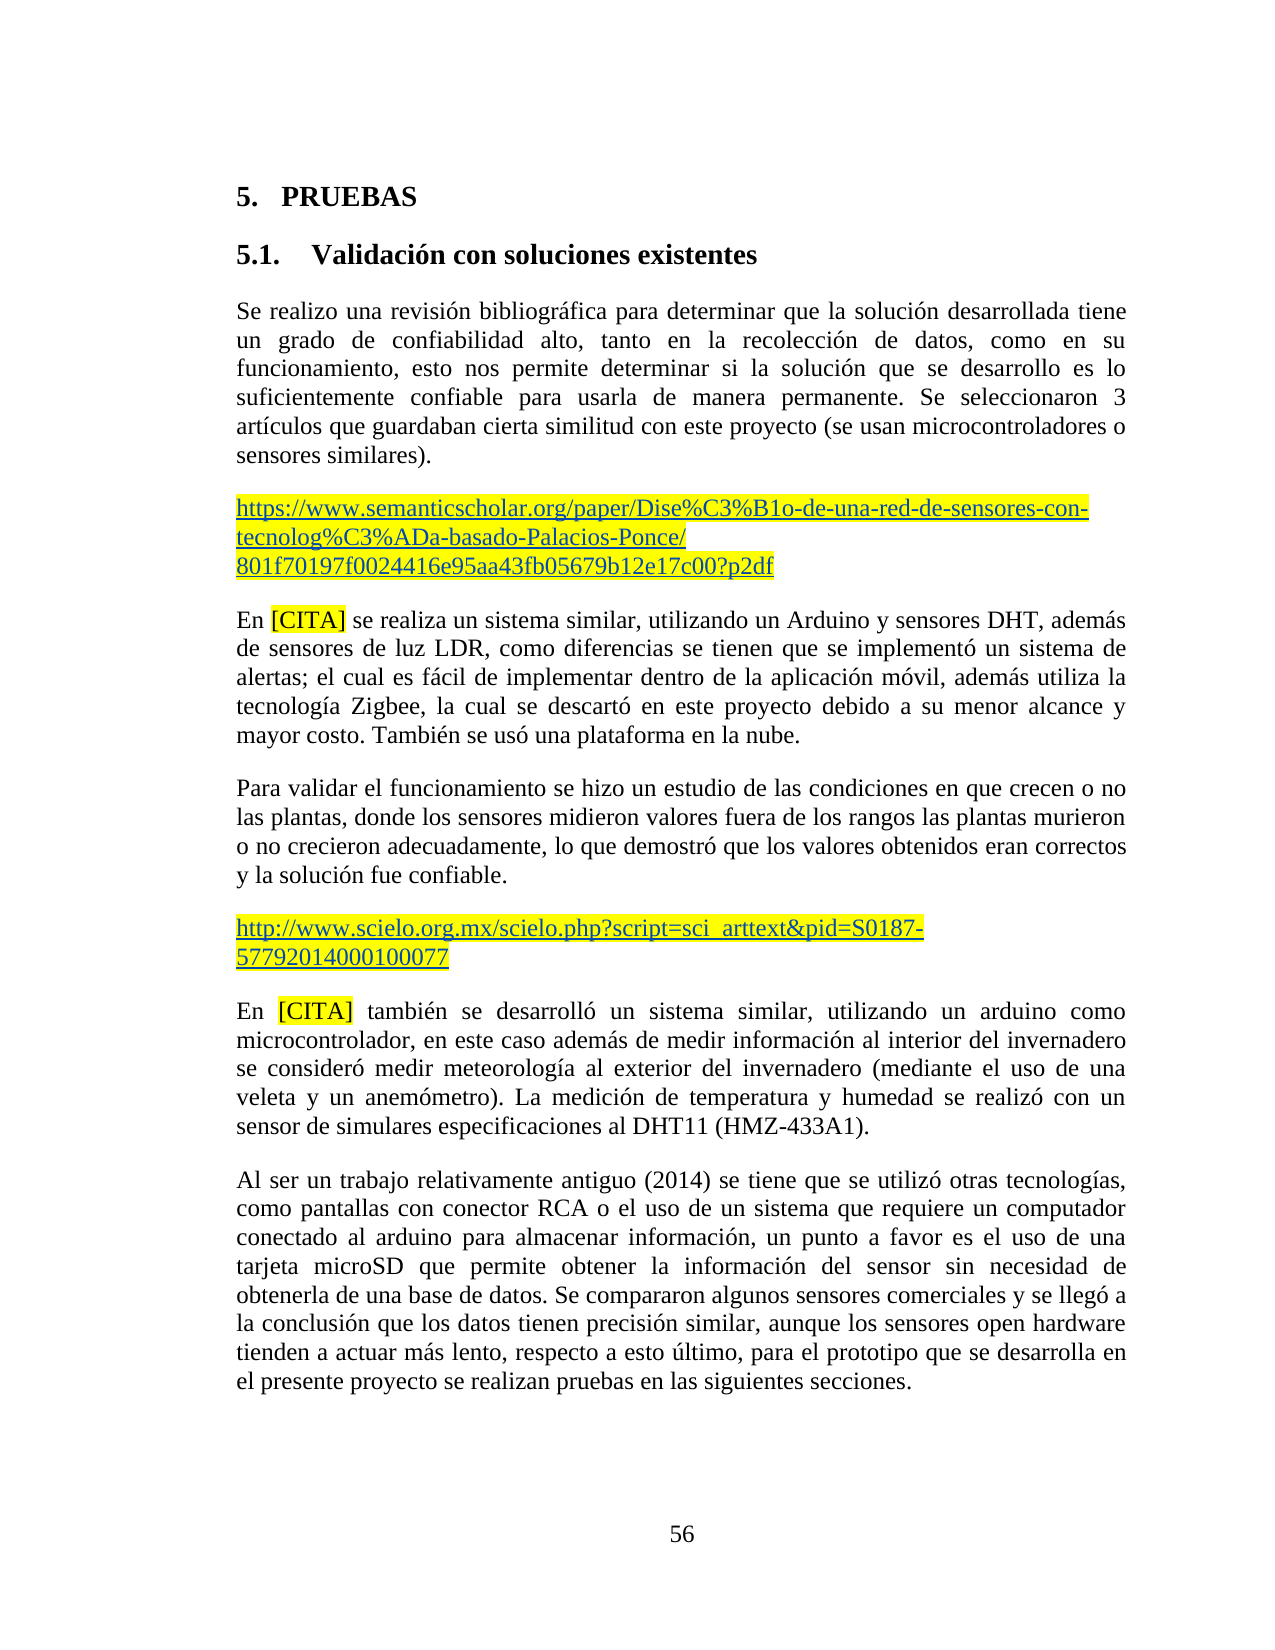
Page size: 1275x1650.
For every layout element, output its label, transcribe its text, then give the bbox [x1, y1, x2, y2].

text En [CITA] se realiza un sistema similar, utilizando un Arduino y sensores DHT, además de sensores de luz LDR, como diferencias se tienen que se implementó un sistema de alertas; el cual es fácil de implementar dentro de la aplicación móvil, además utiliza la tecnología Zigbee, la cual se descartó en este proyecto debido a su menor alcance y mayor costo. También se usó una plataforma en la nube. [236, 605, 1127, 748]
text En [CITA] también se desarrolló un sistema similar, utilizando un arduino como microcontrolador, en este caso además de medir información al interior del invernadero se consideró medir meteorología al exterior del invernadero (mediante el uso de una veleta y un anemómetro). La medición de temperatura y humedad se realizó con un sensor de simulares especificaciones al DHT11 (HMZ-433A1). [236, 996, 1127, 1140]
text https://www.semanticscholar.org/paper/Dise%C3%B1o-de-una-red-de-sensores-con-tecnolog%C3%ADa-basado-Palacios-Ponce/801f70197f0024416e95aa43fb05679b12e17c00?p2df [236, 493, 1127, 580]
text Se realizo una revisión bibliográfica para determinar que la solución desarrollada tiene un grado de confiabilidad alto, tanto en la recolección de datos, como en su funcionamiento, esto nos permite determinar si la solución que se desarrollo es lo suficientemente confiable para usarla de manera permanente. Se seleccionaron 3 artículos que guardaban cierta similitud con este proyecto (se usan microcontroladores o sensores similares). [236, 296, 1127, 468]
text Para validar el funcionamiento se hizo un estudio de las condiciones en que crecen o no las plantas, donde los sensores midieron valores fuera de los rangos las plantas murieron o no crecieron adecuadamente, lo que demostró que los valores obtenidos eran correctos y la solución fue confiable. [236, 773, 1127, 888]
subtitle Pruebas [236, 179, 1127, 212]
text http://www.scielo.org.mx/scielo.php?script=sci_arttext&pid=S0187-57792014000100077 [236, 913, 1127, 971]
text Al ser un trabajo relativamente antiguo (2014) se tiene que se utilizó otras tecnologías, como pantallas con conector RCA o el uso de un sistema que requiere un computador conectado al arduino para almacenar información, un punto a favor es el uso de una tarjeta microSD que permite obtener la información del sensor sin necesidad de obtenerla de una base de datos. Se compararon algunos sensores comerciales y se llegó a la conclusión que los datos tienen precisión similar, aunque los sensores open hardware tienden a actuar más lento, respecto a esto último, para el prototipo que se desarrolla en el presente proyecto se realizan pruebas en las siguientes secciones. [236, 1165, 1127, 1395]
subtitle Validación con soluciones existentes [236, 237, 1127, 271]
